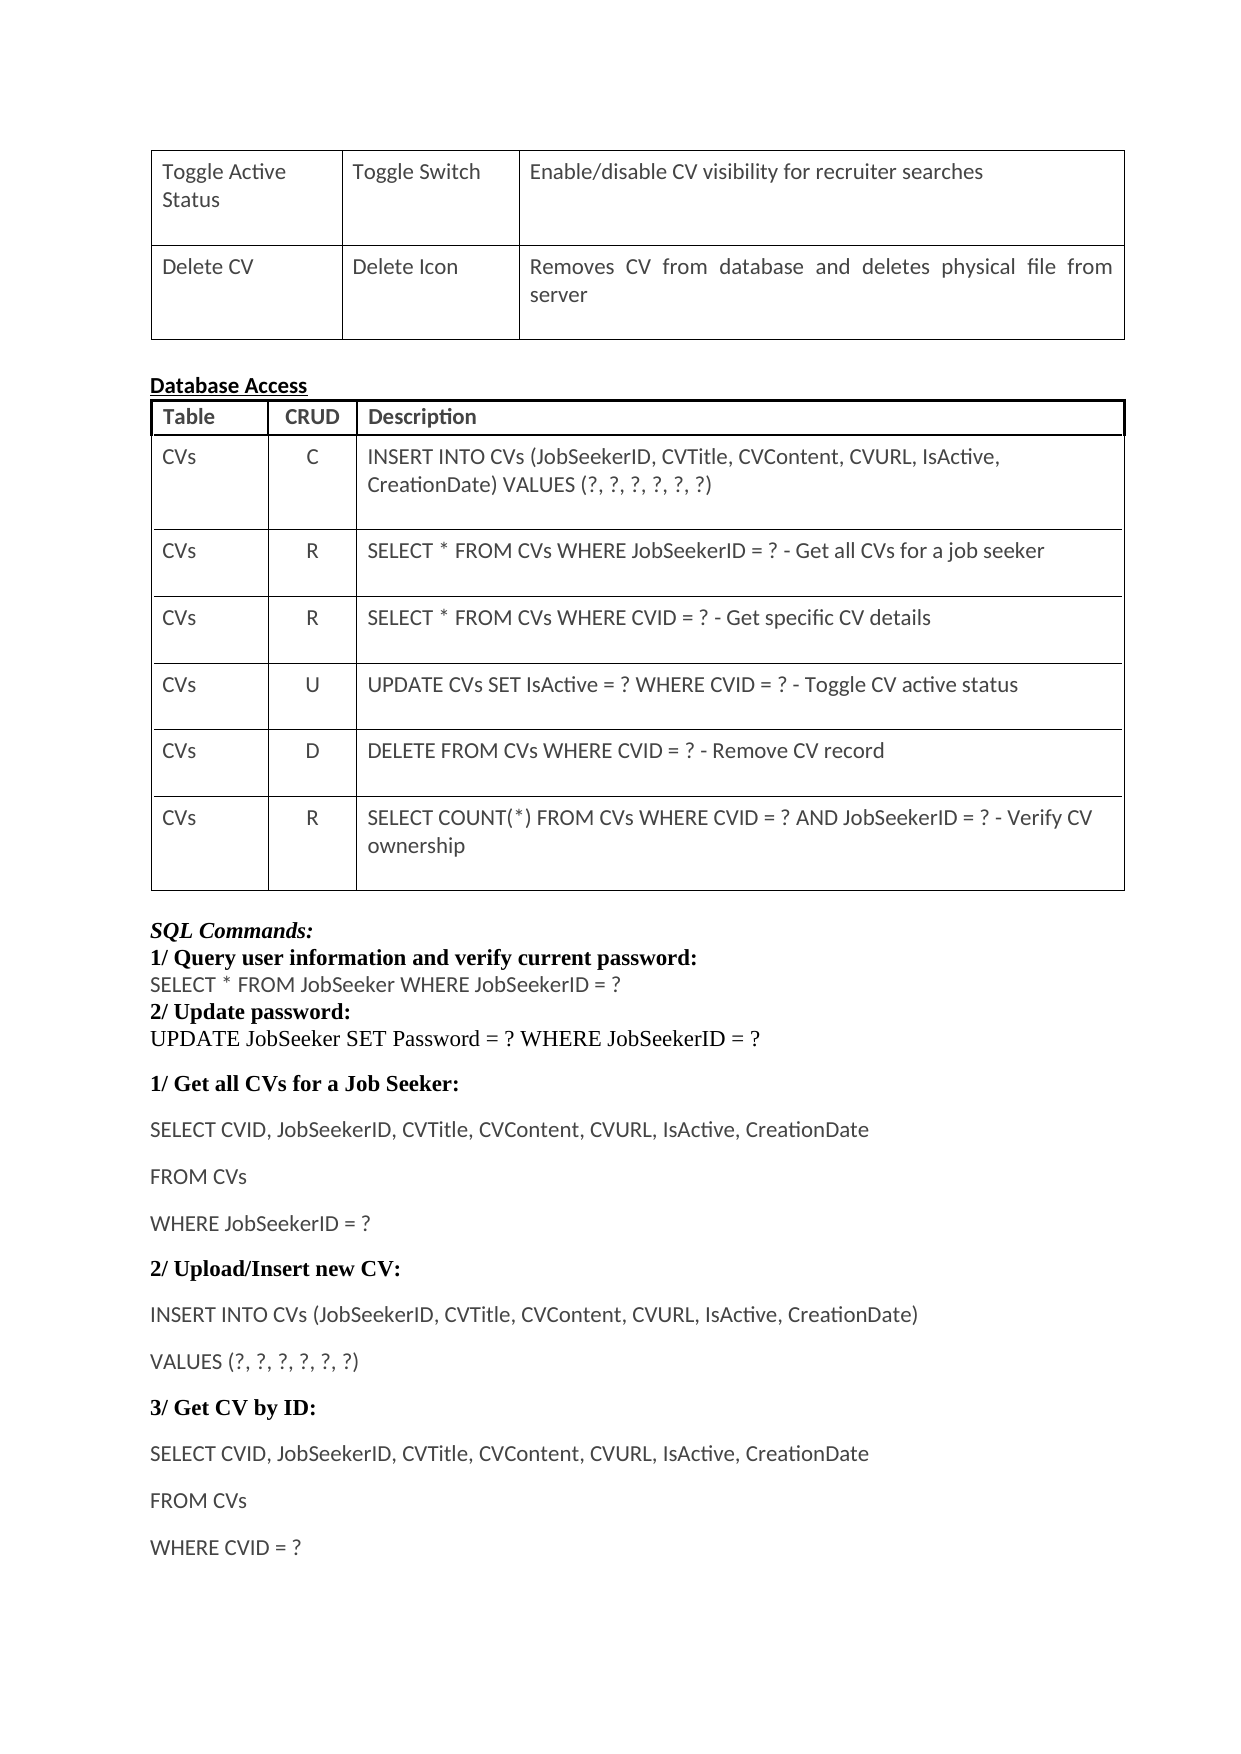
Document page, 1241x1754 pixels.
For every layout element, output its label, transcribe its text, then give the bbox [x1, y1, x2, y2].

text 2/ Update password: [150, 998, 1090, 1025]
text SELECT CVID, JobSeekerID, CVTitle, CVContent, CVURL, IsActive, CreationDate [150, 1115, 1090, 1143]
text WHERE JobSeekerID = ? [150, 1209, 1090, 1237]
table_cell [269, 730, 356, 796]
subtitle Database Access [150, 371, 1090, 399]
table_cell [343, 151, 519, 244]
text 3/ Get CV by ID: [150, 1394, 1090, 1421]
text SELECT * FROM JobSeeker WHERE JobSeekerID = ? [150, 970, 1090, 998]
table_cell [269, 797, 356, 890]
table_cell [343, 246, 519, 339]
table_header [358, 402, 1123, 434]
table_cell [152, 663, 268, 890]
text INSERT INTO CVs (JobSeekerID, CVTitle, CVContent, CVURL, IsActive, CreationDate) [150, 1301, 1090, 1329]
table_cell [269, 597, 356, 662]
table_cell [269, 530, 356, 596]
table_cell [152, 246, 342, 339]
text SELECT CVID, JobSeekerID, CVTitle, CVContent, CVURL, IsActive, CreationDate [150, 1439, 1090, 1467]
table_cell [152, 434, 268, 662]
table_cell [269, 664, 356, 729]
text WHERE CVID = ? [150, 1533, 1090, 1561]
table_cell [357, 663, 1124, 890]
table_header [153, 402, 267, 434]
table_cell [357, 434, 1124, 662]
text 1/ Get all CVs for a Job Seeker: [150, 1070, 1090, 1096]
text 1/ Query user information and verify current password: [150, 944, 1090, 970]
text 2/ Upload/Insert new CV: [150, 1256, 1090, 1282]
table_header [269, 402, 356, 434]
text FROM CVs [150, 1486, 1090, 1514]
text UPDATE JobSeeker SET Password = ? WHERE JobSeekerID = ? [150, 1025, 1090, 1051]
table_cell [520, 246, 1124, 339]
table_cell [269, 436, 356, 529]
text VALUES (?, ?, ?, ?, ?, ?) [150, 1347, 1090, 1376]
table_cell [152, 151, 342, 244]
text FROM CVs [150, 1162, 1090, 1190]
text SQL Commands: [150, 918, 1090, 944]
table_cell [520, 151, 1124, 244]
